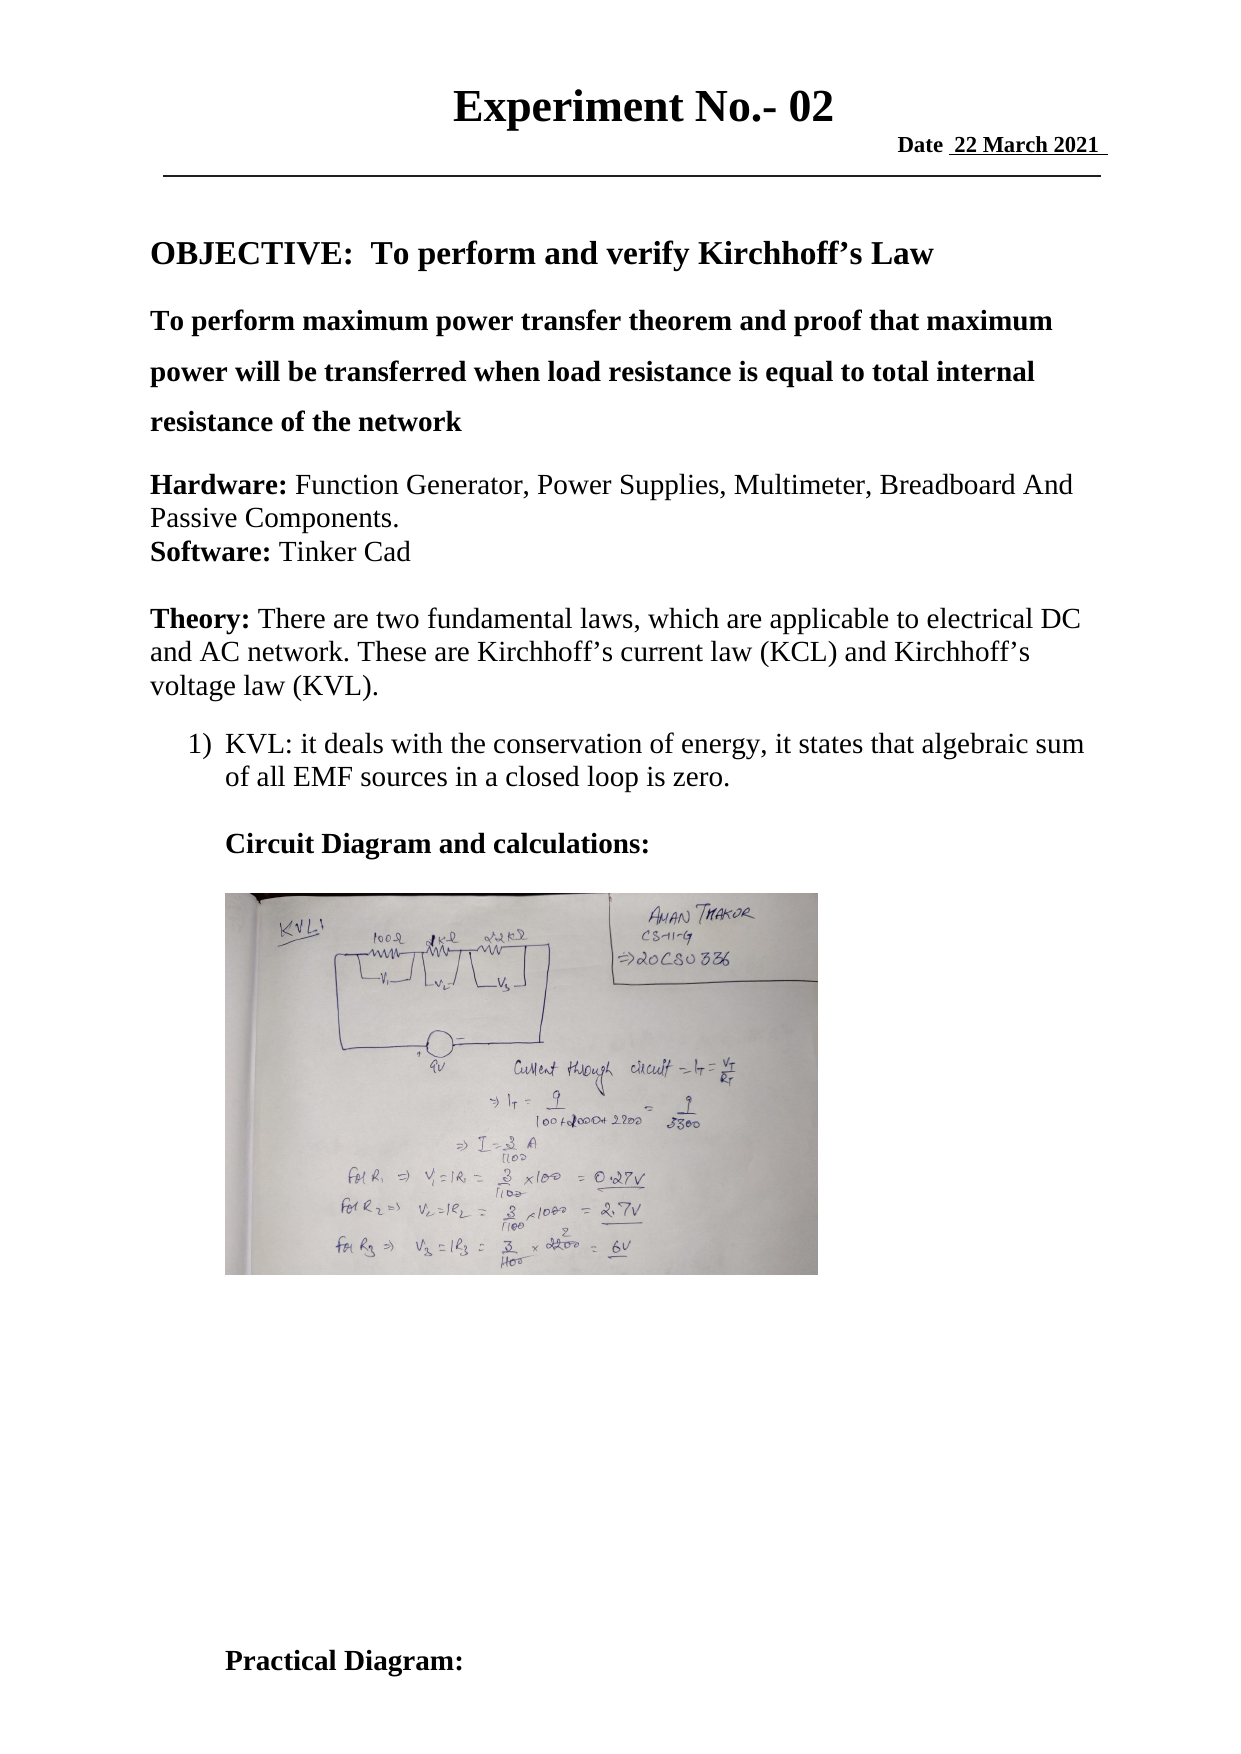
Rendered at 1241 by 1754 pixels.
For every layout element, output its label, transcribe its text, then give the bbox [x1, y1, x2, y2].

text Hardware: Function Generator, Power Supplies, Multimeter, Breadboard And Passive Components. [150, 467, 1107, 534]
subtitle Experiment No.- 02 [453, 78, 1107, 131]
list Circuit Diagram and calculations: [225, 826, 1107, 860]
list Practical Diagram: [225, 1643, 1107, 1677]
text Software: Tinker Cad [150, 534, 1107, 567]
list KVL: it deals with the conservation of energy, it states that algebraic sum of all EMF sources in a closed loop is zero. [187, 726, 1107, 793]
text OBJECTIVE: To perform and verify Kirchhoff’s Law [150, 233, 1107, 272]
text To perform maximum power transfer theorem and proof that maximum power will be transferred when load resistance is equal to total internal resistance of the network [150, 303, 1107, 438]
picture [225, 893, 818, 1275]
text Theory: There are two fundamental laws, which are applicable to electrical DC and AC network. These are Kirchhoff’s current law (KCL) and Kirchhoff’s voltage law (KVL). [150, 601, 1107, 702]
subtitle Date 22 March 2021 [164, 131, 1107, 157]
